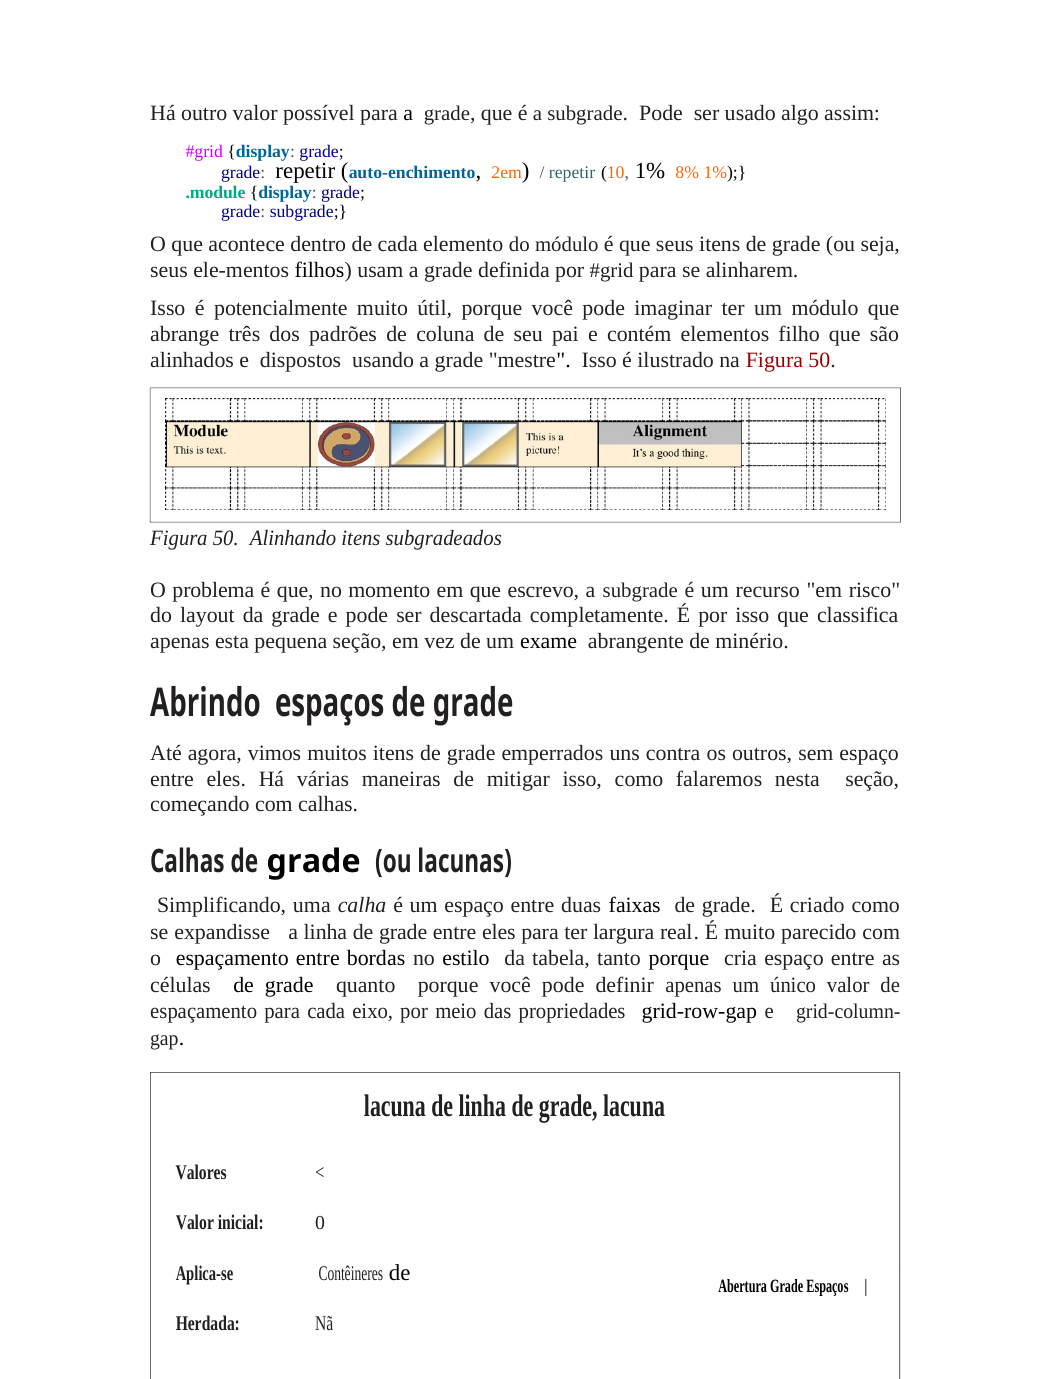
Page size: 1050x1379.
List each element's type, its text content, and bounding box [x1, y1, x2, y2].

text Até agora, vimos muitos itens de grade emperrados uns contra os outros, sem espaço entre eles. Há várias maneiras de mitigar isso, como falaremos nesta seção, começando com calhas. [150, 739, 900, 817]
text .module {display: grade; grade: subgrade;} [185, 183, 390, 221]
text O problema é que, no momento em que escrevo, a subgrade é um recurso "em risco" do layout da grade e pode ser descartada completamente. É por isso que classifica apenas esta pequena seção, em vez de um exame abrangente de minério. [150, 577, 900, 653]
picture [165, 398, 886, 510]
text O que acontece dentro de cada elemento do módulo é que seus itens de grade (ou seja, seus ele‐mentos filhos) usam a grade definida por #grid para se alinharem. [150, 231, 900, 282]
text #grid {display: grade; [185, 140, 989, 162]
text Simplificando, uma calha é um espaço entre duas faixas de grade. É criado como se expandisse a linha de grade entre eles para ter largura real. É muito parecido com o espaçamento entre bordas no estilo da tabela, tanto porque cria espaço entre as células de grade quanto porque você pode definir apenas um único valor de espaçamento para cada eixo, por meio das propriedades grid-row-gap e grid-column-gap. [150, 892, 900, 1050]
text Isso é potencialmente muito útil, porque você pode imaginar ter um módulo que abrange três dos padrões de coluna de seu pai e contém elementos filho que são alinhados e dispostos usando a grade "mestre". Isso é ilustrado na Figura 50. [150, 295, 900, 372]
text Há outro valor possível para a grade, que é a subgrade. Pode ser usado algo assim: [150, 100, 900, 125]
subtitle Calhas de grade (ou lacunas) [150, 838, 989, 882]
text grade: repetir (auto-enchimento, 2em) / repetir (10, 1% 8% 1%);} [221, 162, 989, 183]
subtitle Abrindo espaços de grade [150, 674, 989, 728]
